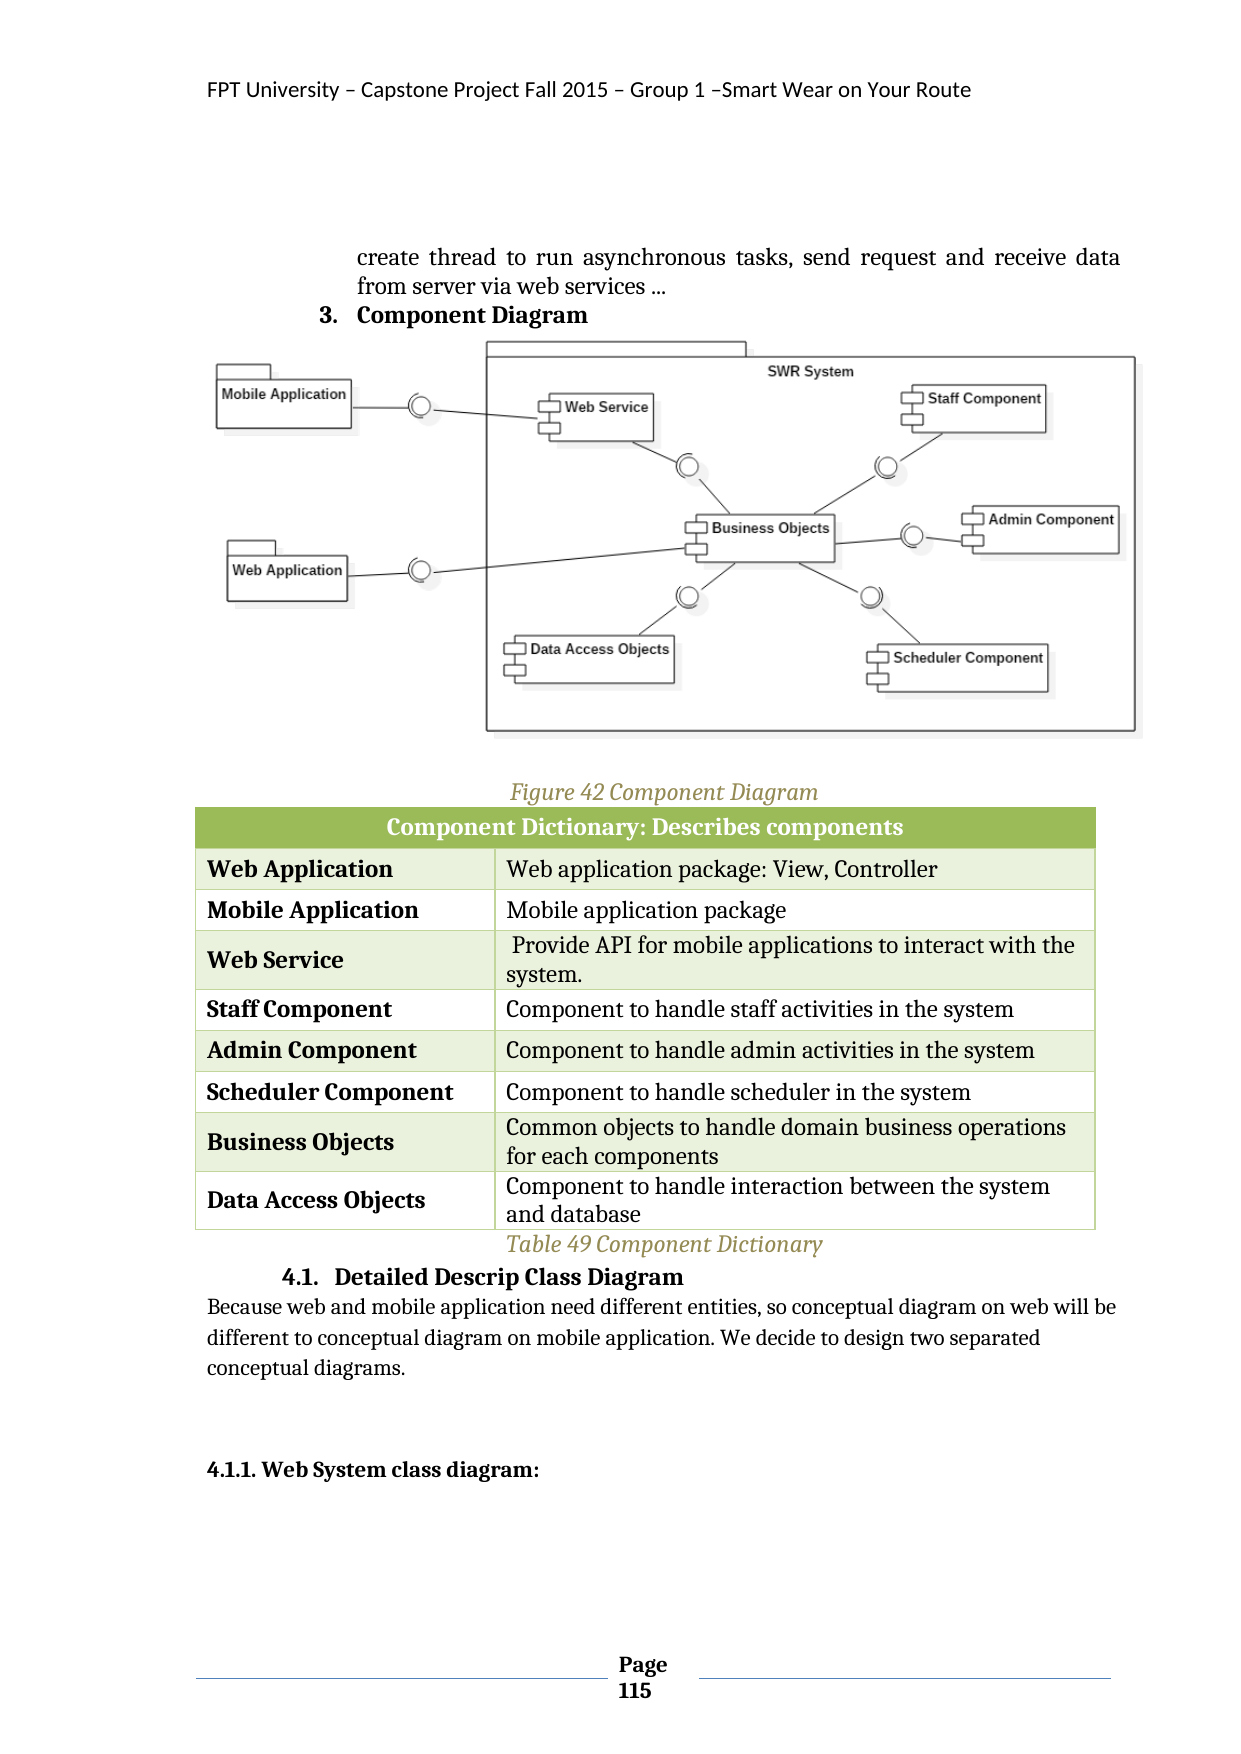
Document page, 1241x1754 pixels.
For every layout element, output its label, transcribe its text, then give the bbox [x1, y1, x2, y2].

subtitle Component Diagram [319, 301, 1122, 329]
table_cell Business Objects [196, 1113, 494, 1171]
text Because web and mobile application need different entities, so conceptual diagram on web will be different to conceptual diagram on mobile application. We decide to design two separated conceptual diagrams. [207, 1294, 1122, 1381]
table_cell Scheduler Component [196, 1072, 494, 1112]
table_cell Data Access Objects [196, 1172, 494, 1229]
table_cell Mobile application package [496, 890, 1094, 930]
table_header Component Dictionary: Describes components [196, 808, 1094, 848]
picture [206, 331, 1178, 774]
table_cell Web Service [196, 931, 494, 989]
text 4.1.1. Web System class diagram: [207, 1457, 1122, 1483]
subtitle Detailed Descrip Class Diagram [282, 1263, 1122, 1292]
table_cell Common objects to handle domain business operations for each components [496, 1113, 1094, 1171]
table_cell Mobile Application [196, 890, 494, 930]
table_cell Web Application [196, 849, 494, 889]
table_cell Component to handle scheduler in the system [496, 1072, 1094, 1112]
table_cell Component to handle staff activities in the system [496, 990, 1094, 1030]
table_cell operations o handle interaction between the system and database. Provide API for mobile applications to interact with the system. [496, 931, 1094, 989]
table_cell Component to handle admin activities in the system [496, 1031, 1094, 1071]
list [319, 243, 1122, 301]
table_cell Web application package: View, Controller [496, 849, 1094, 889]
table_cell Admin Component [196, 1031, 494, 1071]
table_cell Staff Component [196, 990, 494, 1030]
table_cell Component to handle interaction between the system and database [496, 1172, 1094, 1229]
